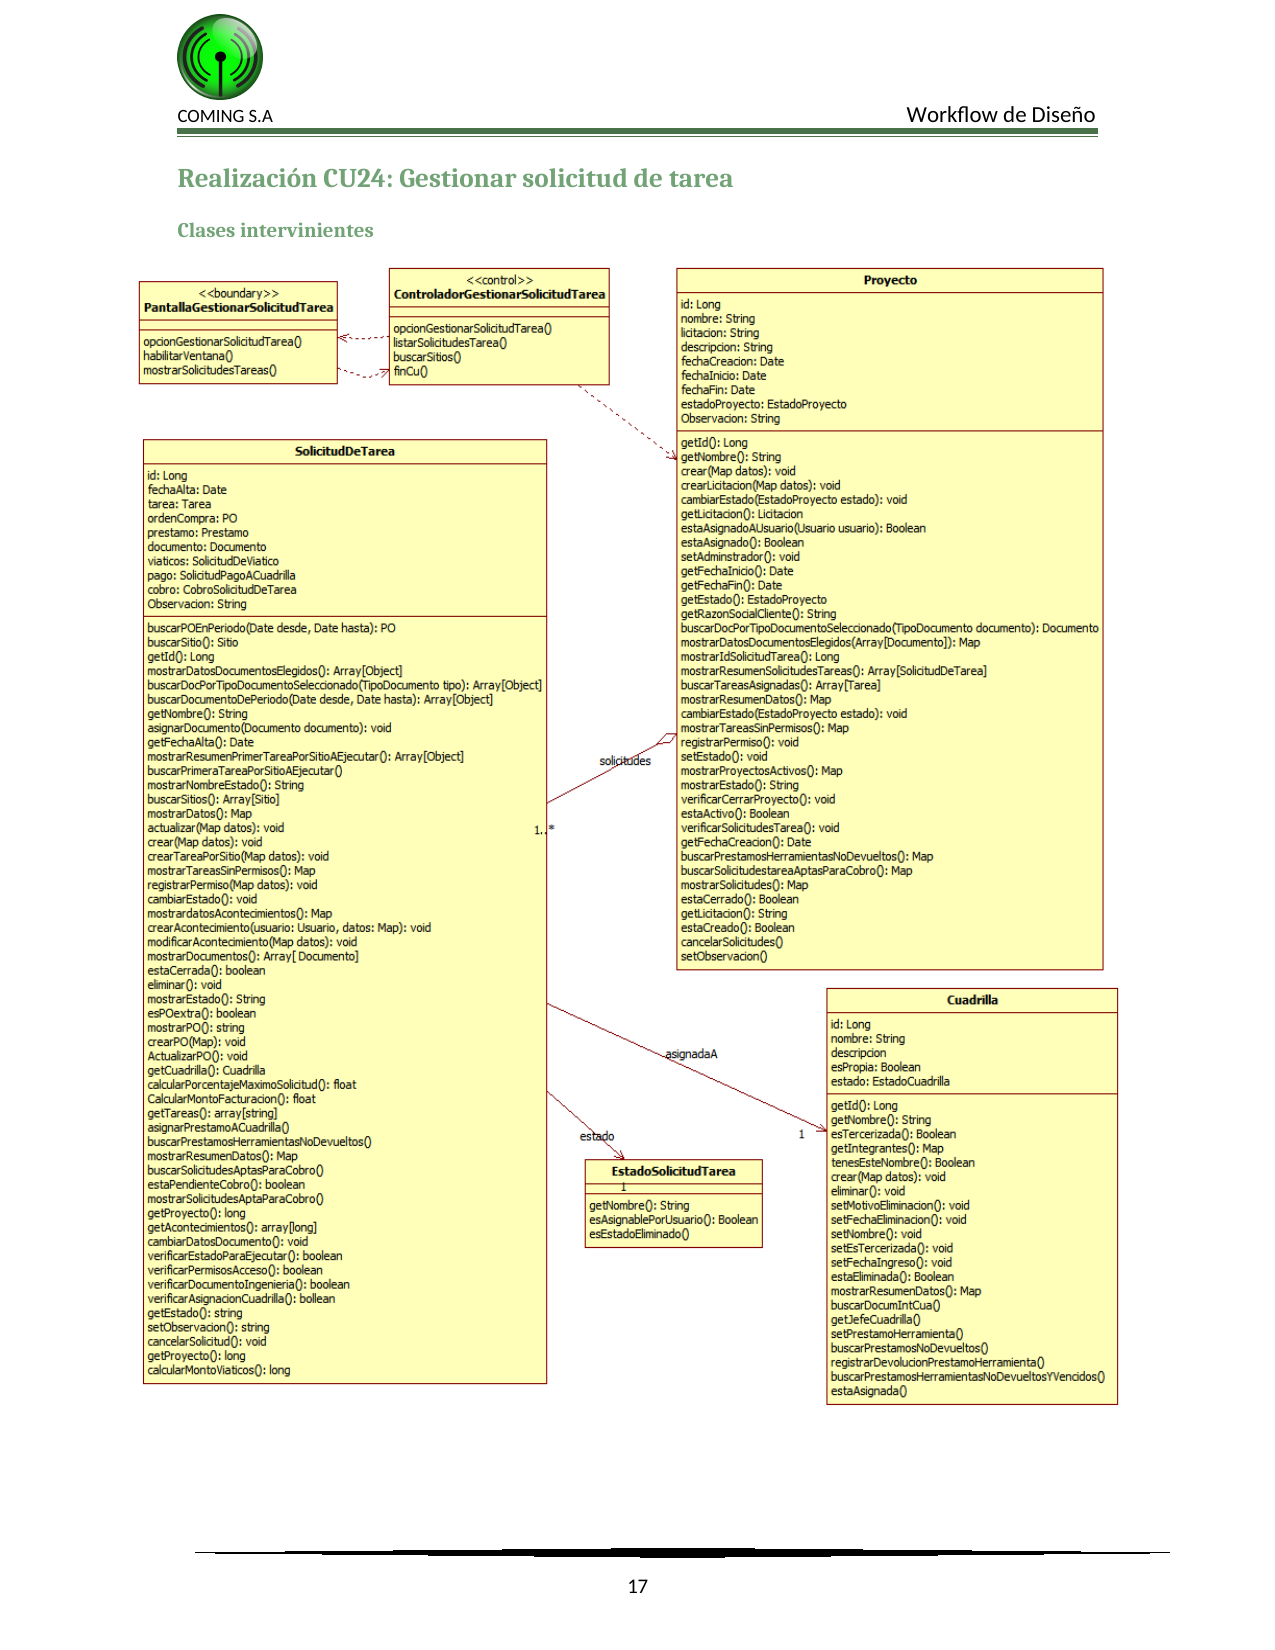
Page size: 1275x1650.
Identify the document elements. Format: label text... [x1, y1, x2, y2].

picture [118, 246, 1139, 1427]
subtitle Realización CU24: Gestionar solicitud de tarea [177, 163, 1098, 194]
subtitle Clases intervinientes [177, 219, 1098, 243]
picture [177, 14, 263, 100]
